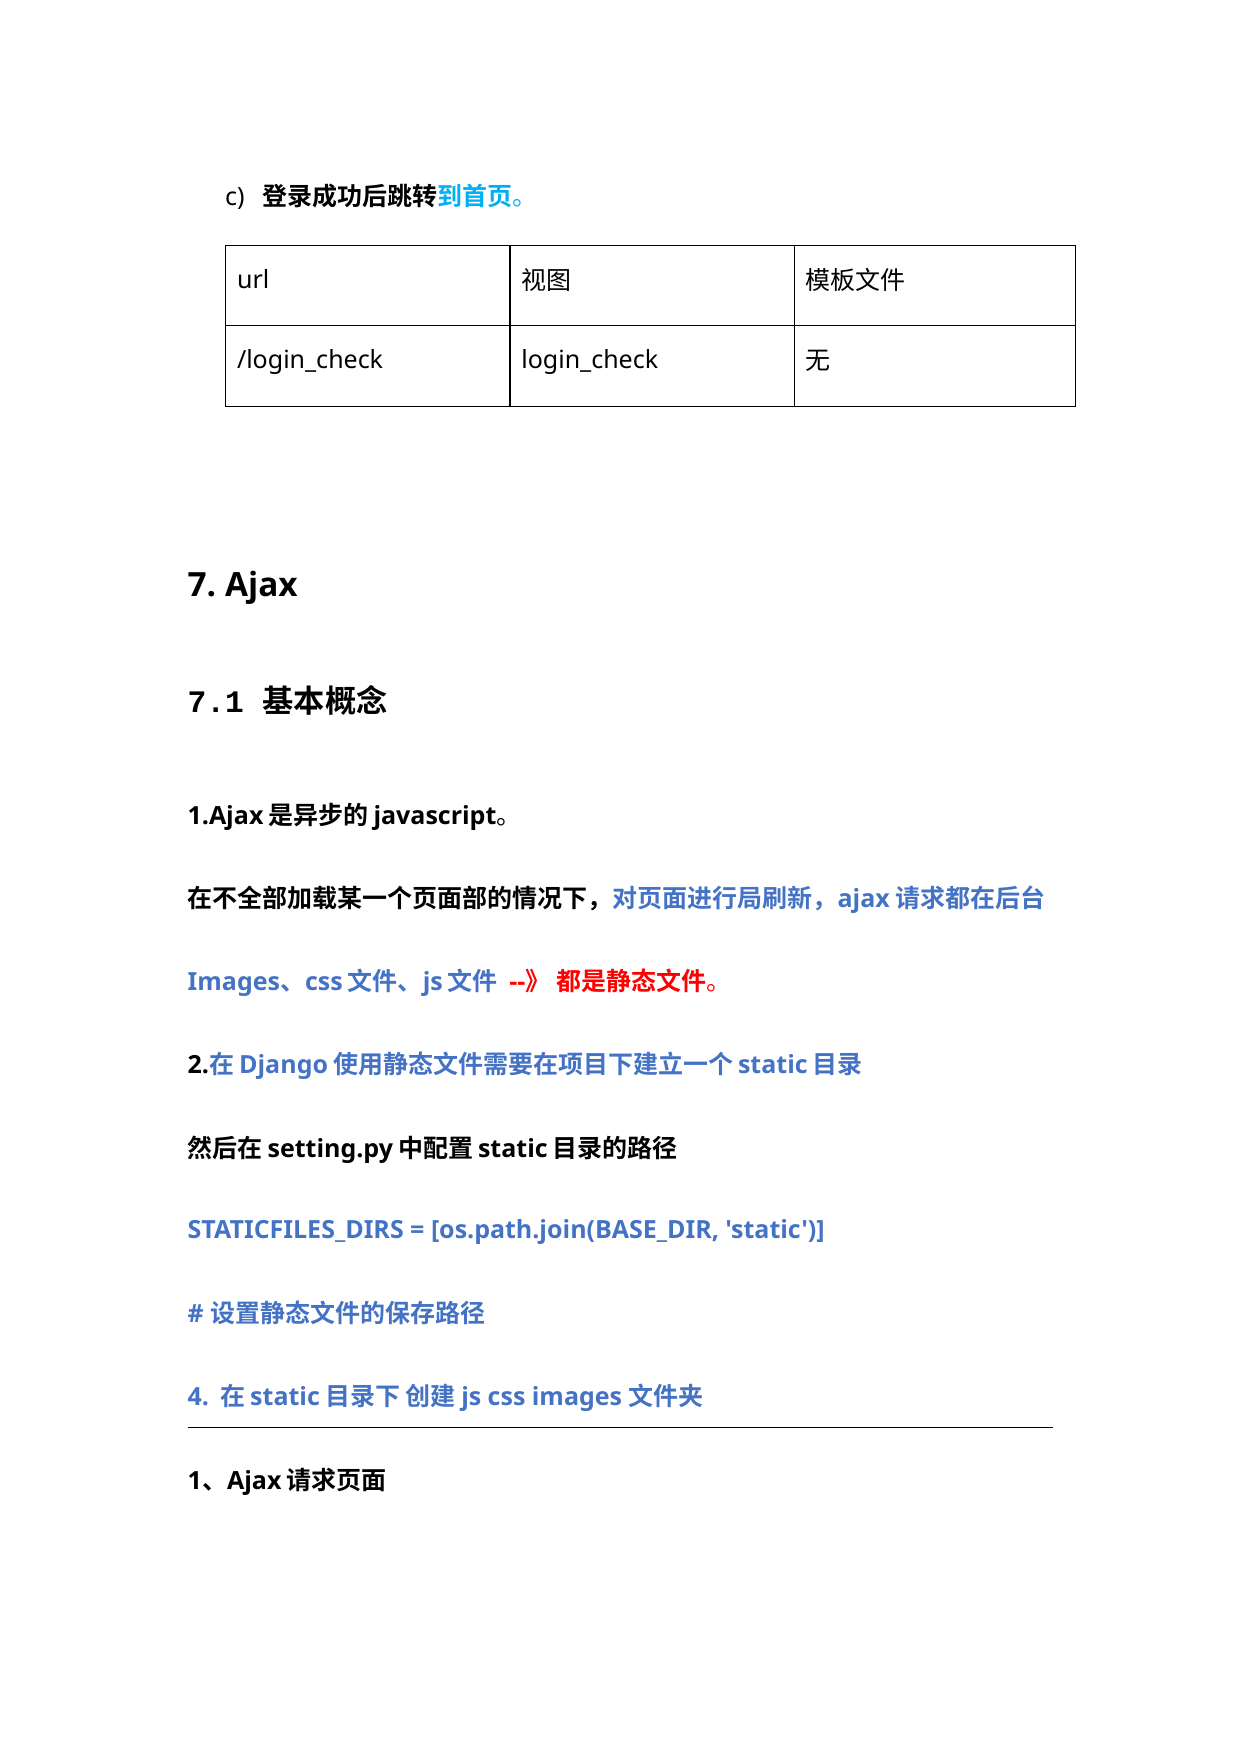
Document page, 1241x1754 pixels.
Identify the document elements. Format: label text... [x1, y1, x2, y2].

table_cell login_check [511, 326, 794, 406]
table_cell 无 [795, 326, 1075, 406]
text 1.Ajax是异步的javascript。 [187, 781, 1053, 846]
list 登录成功后跳转到首页。 [225, 162, 1053, 227]
text 在不全部加载某一个页面部的情况下，对页面进行局刷新，ajax请求都在后台 [187, 864, 1053, 929]
list 在static目录下 创建 js css images 文件夹 [187, 1362, 1053, 1428]
list # 设置静态文件的保存路径 [187, 1279, 1053, 1344]
table_header 视图 [511, 246, 794, 325]
list 然后在setting.py中配置static目录的路径 [187, 1114, 1053, 1179]
table_cell /login_check [226, 326, 509, 406]
list Ajax请求页面 [187, 1446, 1053, 1511]
list STATICFILES_DIRS = [os.path.join(BASE_DIR, 'static')] [187, 1197, 1053, 1262]
text 2.在Django使用静态文件需要在项目下建立一个static目录 [187, 1031, 1053, 1096]
subtitle 7.1 基本概念 [187, 666, 1053, 731]
text Images、css文件、js文件 --》 都是静态文件。 [187, 947, 1053, 1012]
table_header 模板文件 [795, 246, 1075, 325]
subtitle Ajax [187, 551, 1053, 616]
table_header url [226, 246, 509, 325]
